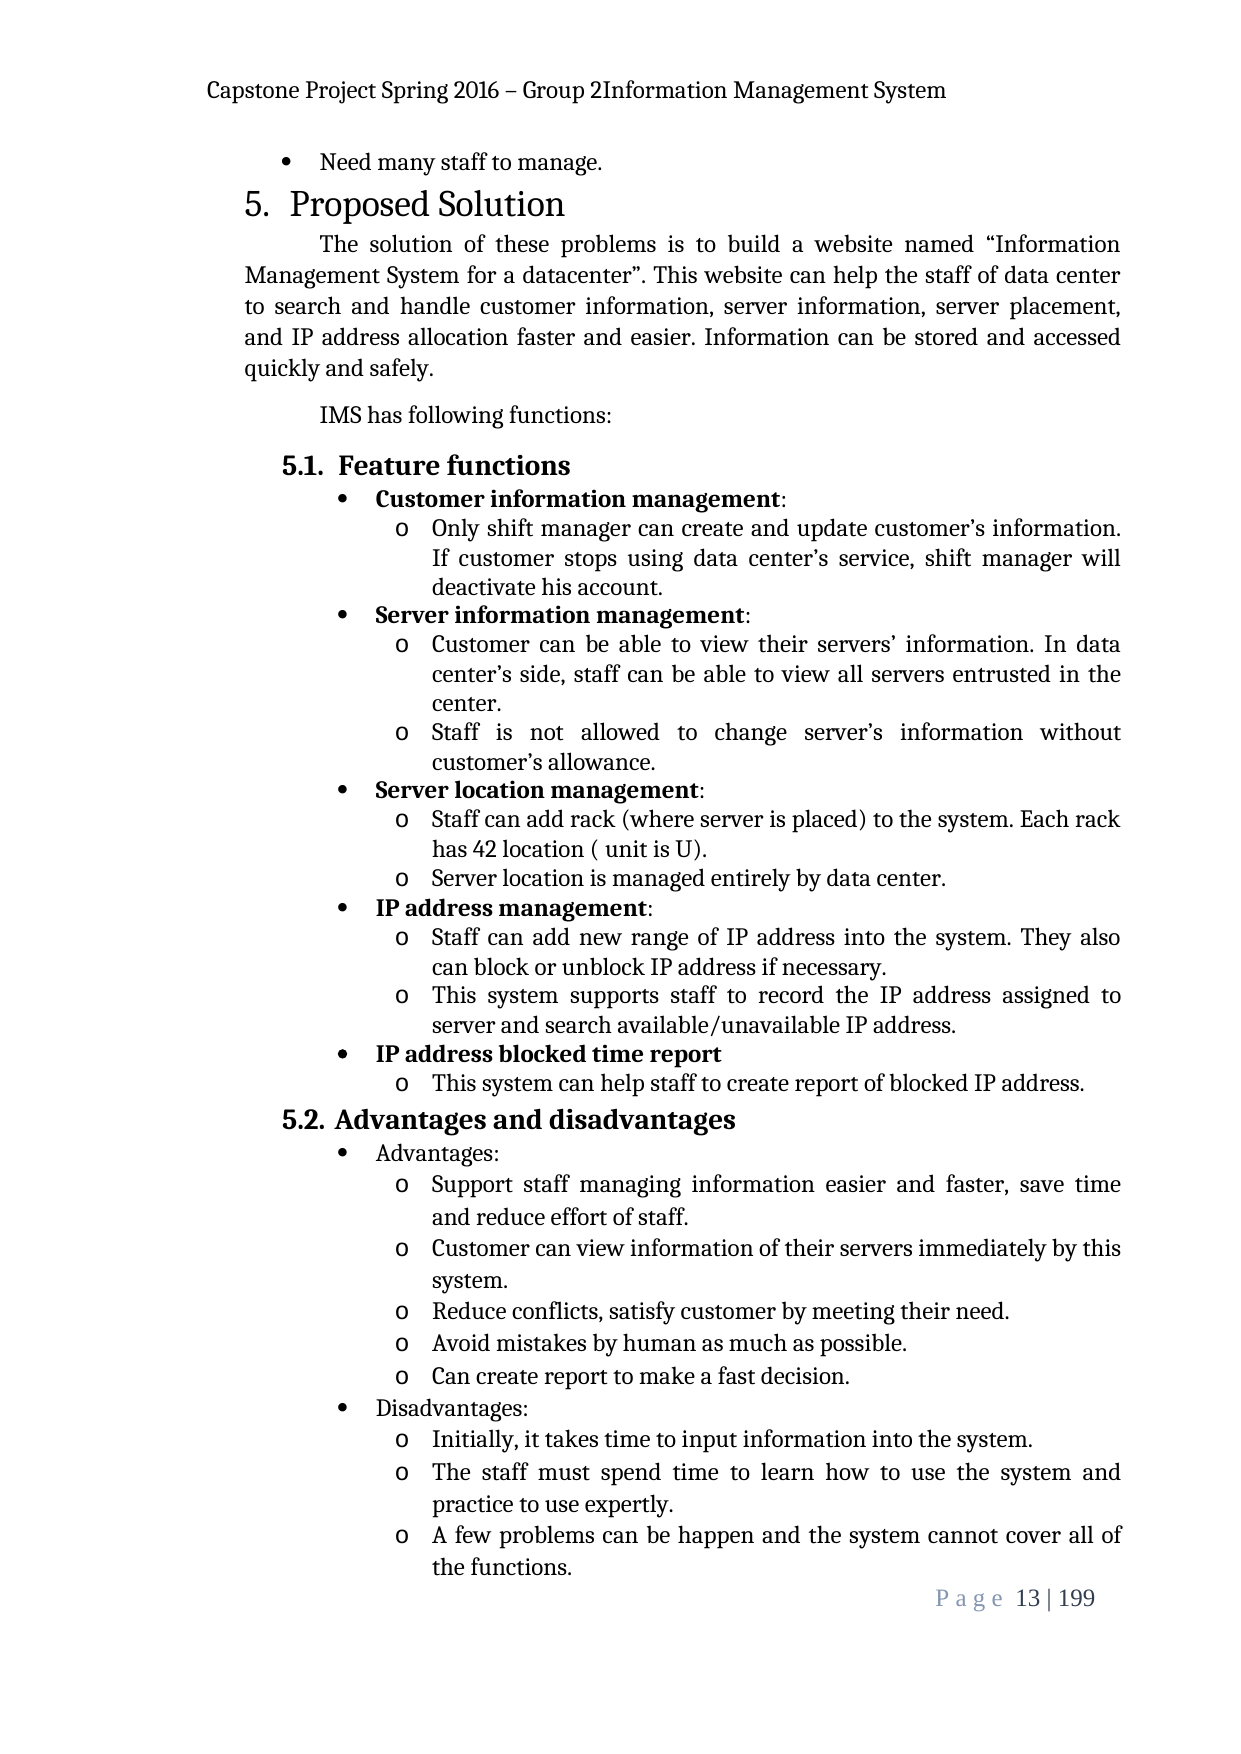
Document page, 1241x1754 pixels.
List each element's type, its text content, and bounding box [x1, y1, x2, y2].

list Disadvantages: [338, 1394, 1122, 1423]
text The solution of these problems is to build a website named “Information Management System for a datacenter”. This website can help the staff of data center to search and handle customer information, server information, server placement, and IP address allocation faster and easier. Information can be stored and accessed quickly and safely. [244, 229, 1122, 382]
list Staff can add rack (where server is placed) to the system. Each rack has 42 location ( unit is U). [394, 805, 1122, 864]
list Server location management: [338, 776, 1122, 805]
subtitle Proposed Solution [244, 183, 1122, 226]
list Can create report to make a fast decision. [394, 1362, 1122, 1392]
list Server location is managed entirely by data center. [394, 864, 1122, 894]
list Avoid mistakes by human as much as possible. [394, 1329, 1122, 1359]
subtitle Advantages and disadvantages [282, 1103, 1122, 1137]
list A few problems can be happen and the system cannot cover all of the functions. [394, 1521, 1122, 1582]
list Server information management: [338, 601, 1122, 630]
list Customer information management: [338, 485, 1122, 514]
list IP address blocked time report [338, 1040, 1122, 1069]
text IMS has following functions: [244, 401, 1122, 430]
list Customer can be able to view their servers’ information. In data center’s side, staff can be able to view all servers entrusted in the center. [394, 630, 1122, 718]
list Staff is not allowed to change server’s information without customer’s allowance. [394, 718, 1122, 776]
list Only shift manager can create and update customer’s information. If customer stops using data center’s service, shift manager will deactivate his account. [394, 514, 1122, 601]
list Reduce conflicts, satisfy customer by meeting their need. [394, 1297, 1122, 1327]
list The staff must spend time to learn how to use the system and practice to use expertly. [394, 1458, 1122, 1519]
list IP address management: [338, 894, 1122, 923]
list Support staff managing information easier and faster, save time and reduce effort of staff. [394, 1170, 1122, 1231]
list Staff can add new range of IP address into the system. They also can block or unblock IP address if necessary. [394, 923, 1122, 981]
list Customer can view information of their servers immediately by this system. [394, 1234, 1122, 1295]
list This system supports staff to record the IP address assigned to server and search available/unavailable IP address. [394, 981, 1122, 1040]
list This system can help staff to create report of blocked IP address. [394, 1069, 1122, 1099]
list Advantages: [338, 1139, 1122, 1168]
subtitle Feature functions [282, 449, 1122, 483]
list Initially, it takes time to input information into the system. [394, 1425, 1122, 1455]
list Need many staff to manage. [282, 148, 1122, 176]
